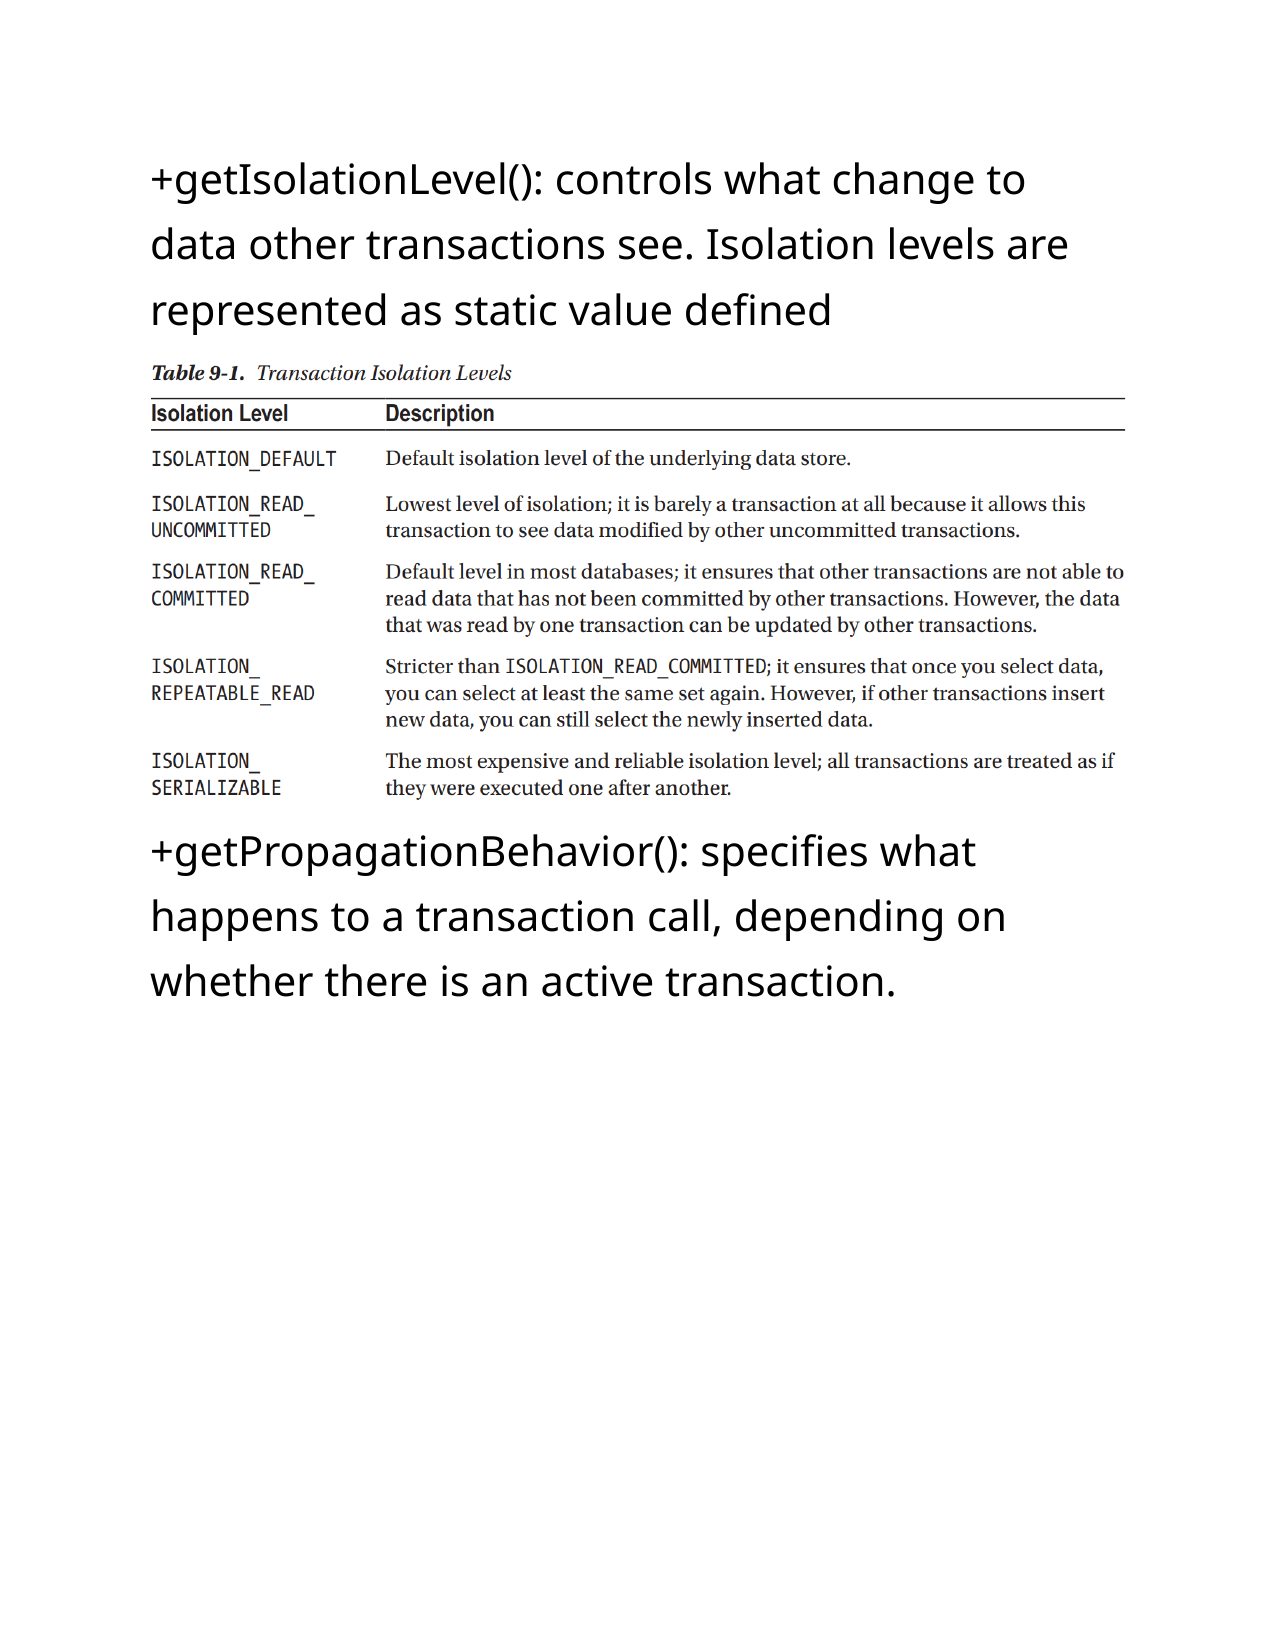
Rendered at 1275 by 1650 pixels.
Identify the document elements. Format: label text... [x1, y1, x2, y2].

text +getPropagationBehavior(): specifies what happens to a transaction call, depending on whether there is an active transaction. [150, 822, 1125, 1009]
picture [150, 362, 1125, 801]
text +getIsolationLevel(): controls what change to data other transactions see. Isolation levels are represented as static value defined [150, 150, 1125, 337]
